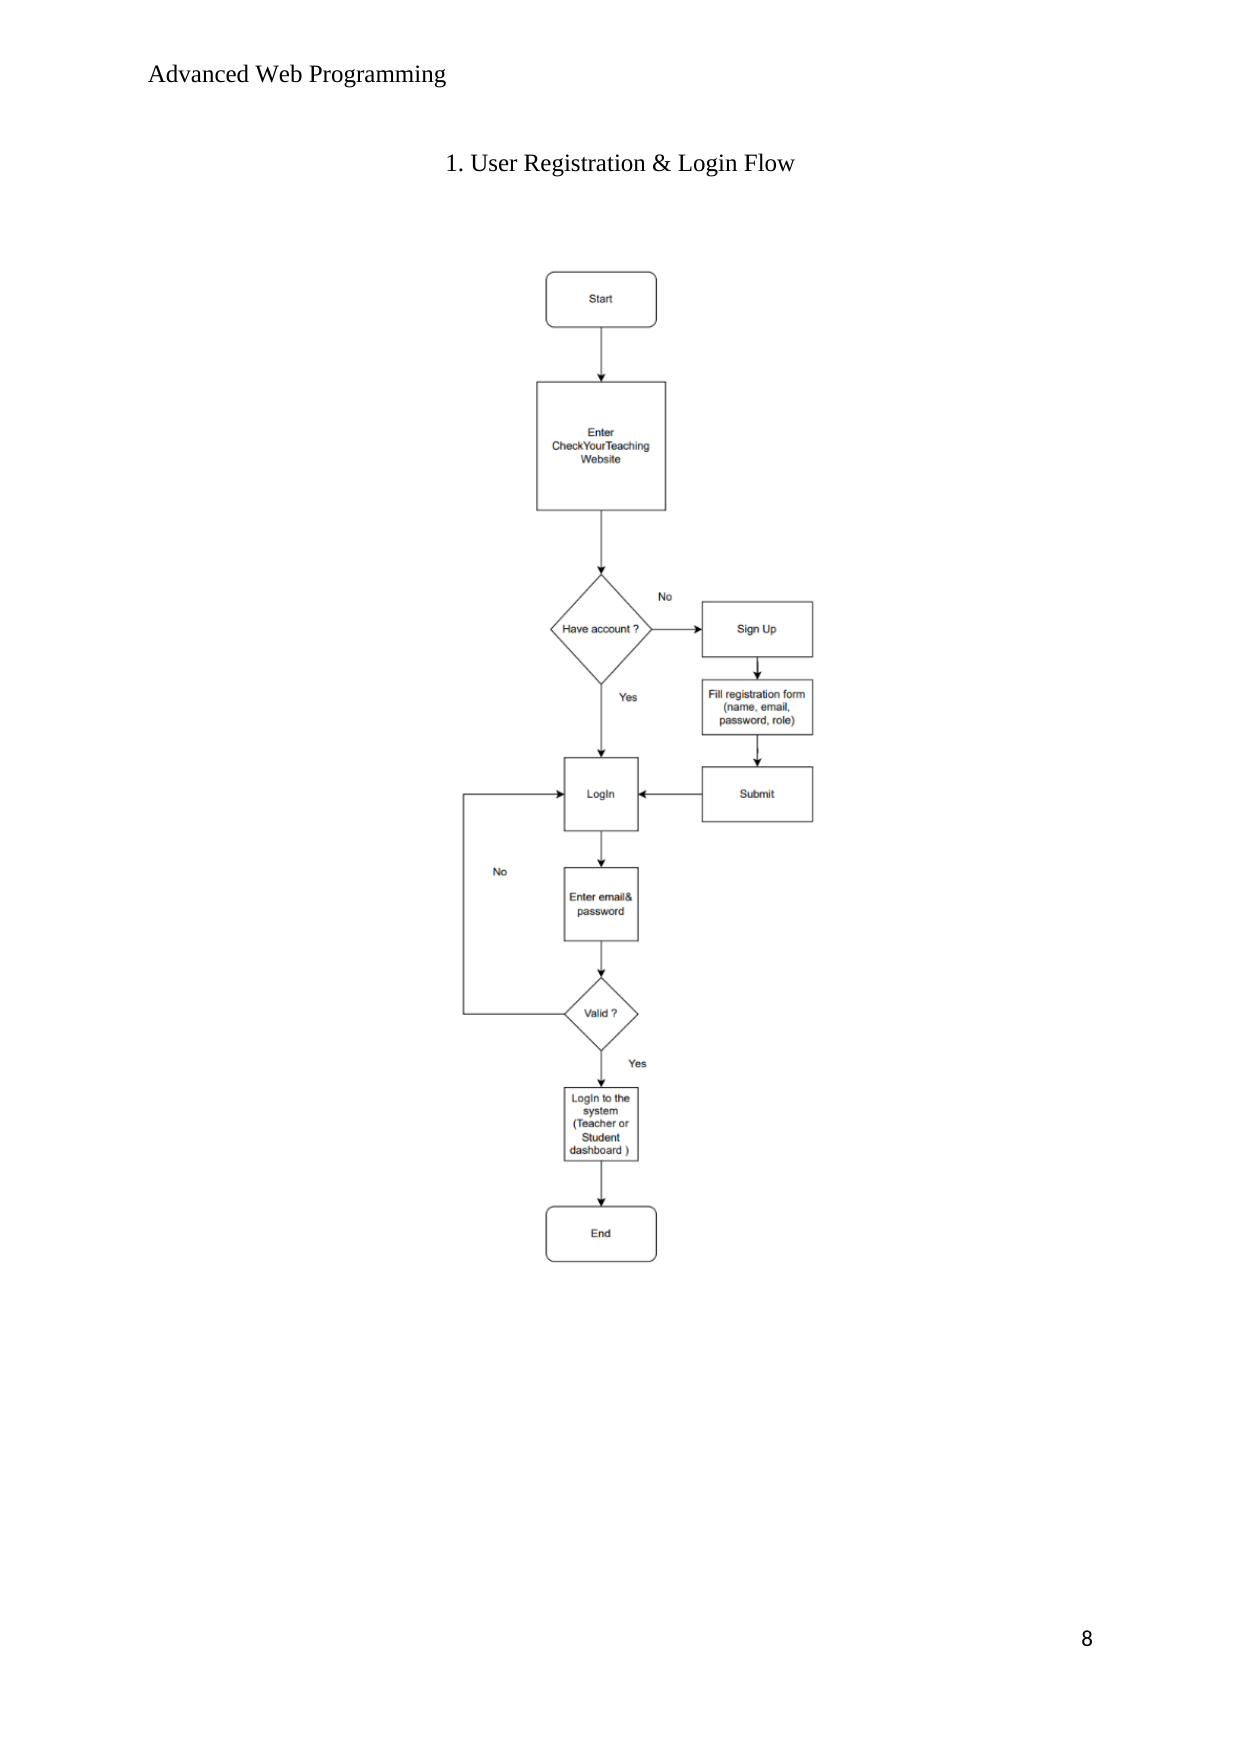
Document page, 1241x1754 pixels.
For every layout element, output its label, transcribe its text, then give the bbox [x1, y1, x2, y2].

picture [428, 257, 849, 1282]
text 1. User Registration & Login Flow [148, 148, 1093, 176]
